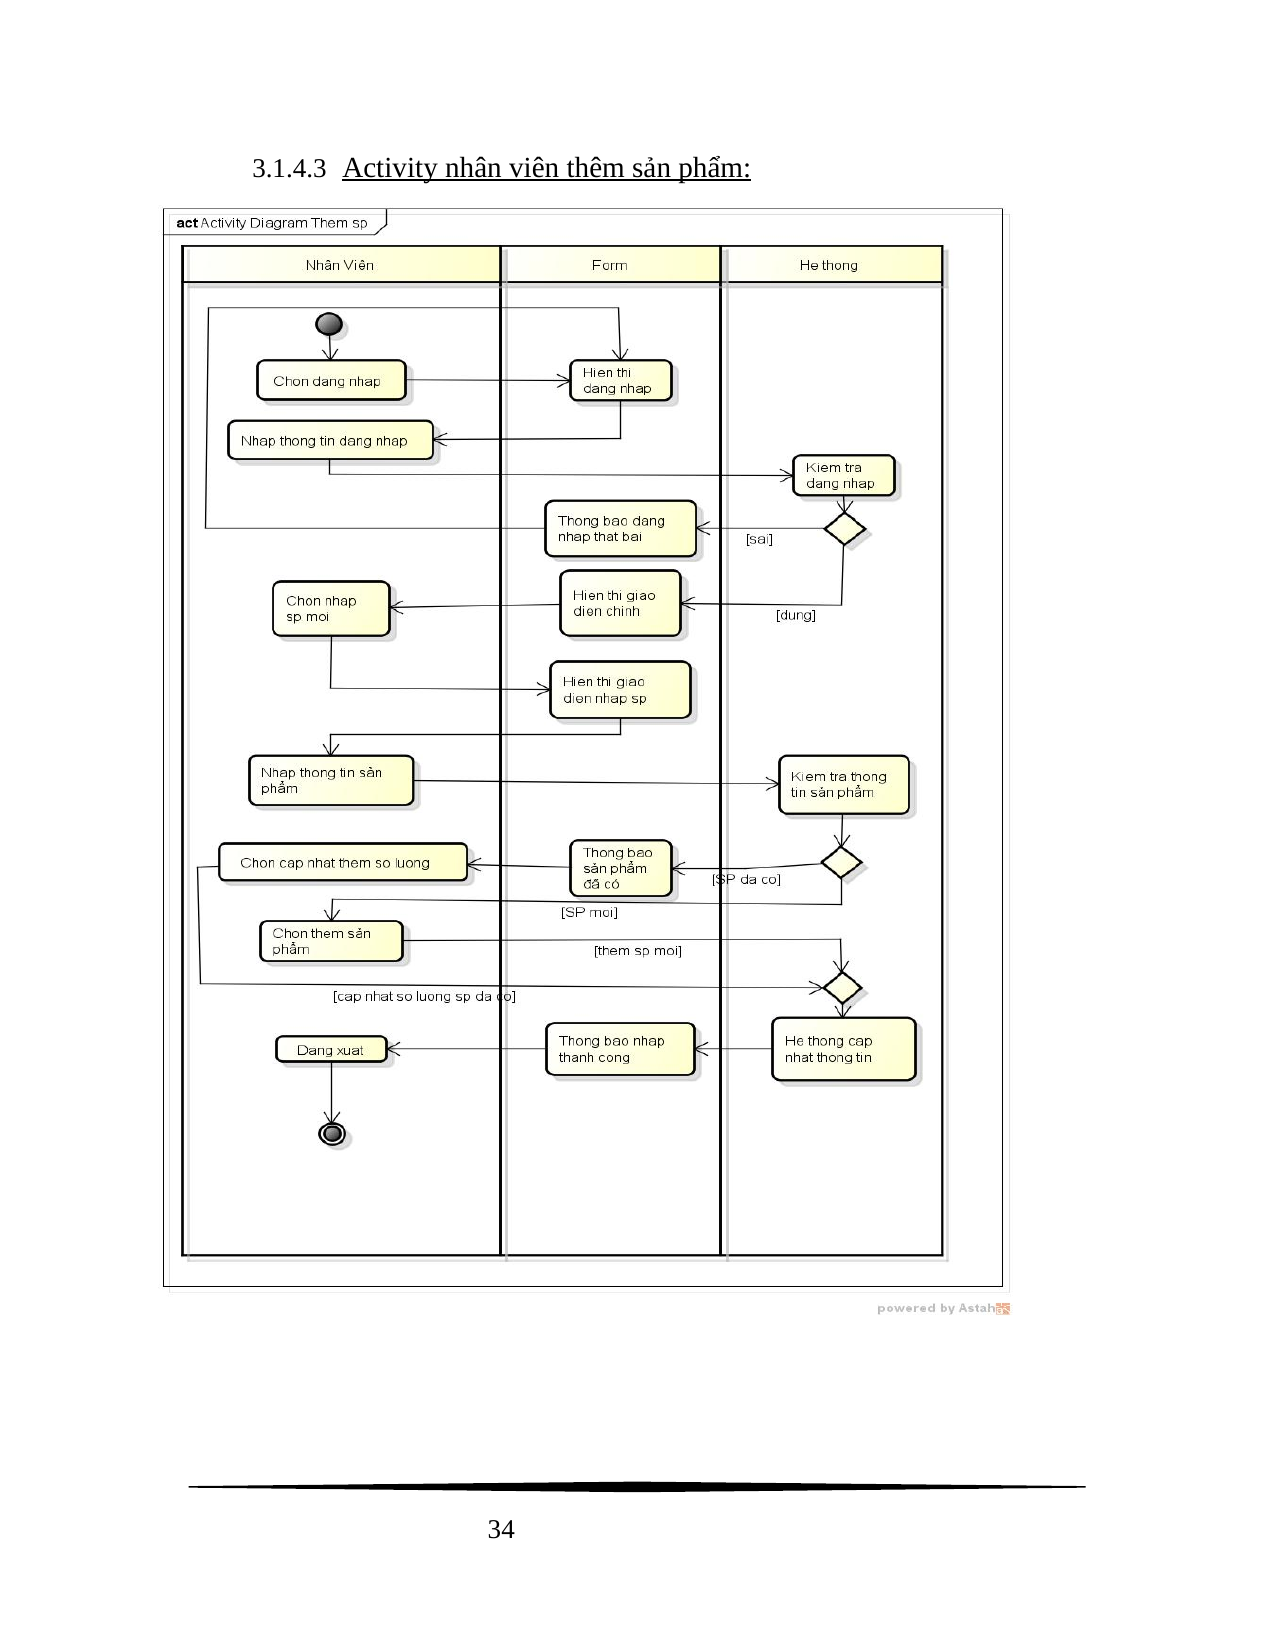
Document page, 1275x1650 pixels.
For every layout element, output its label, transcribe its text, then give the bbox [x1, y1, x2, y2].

subtitle Activity nhân viên thêm sản phẩm: [252, 150, 1125, 183]
picture [150, 198, 1014, 1318]
